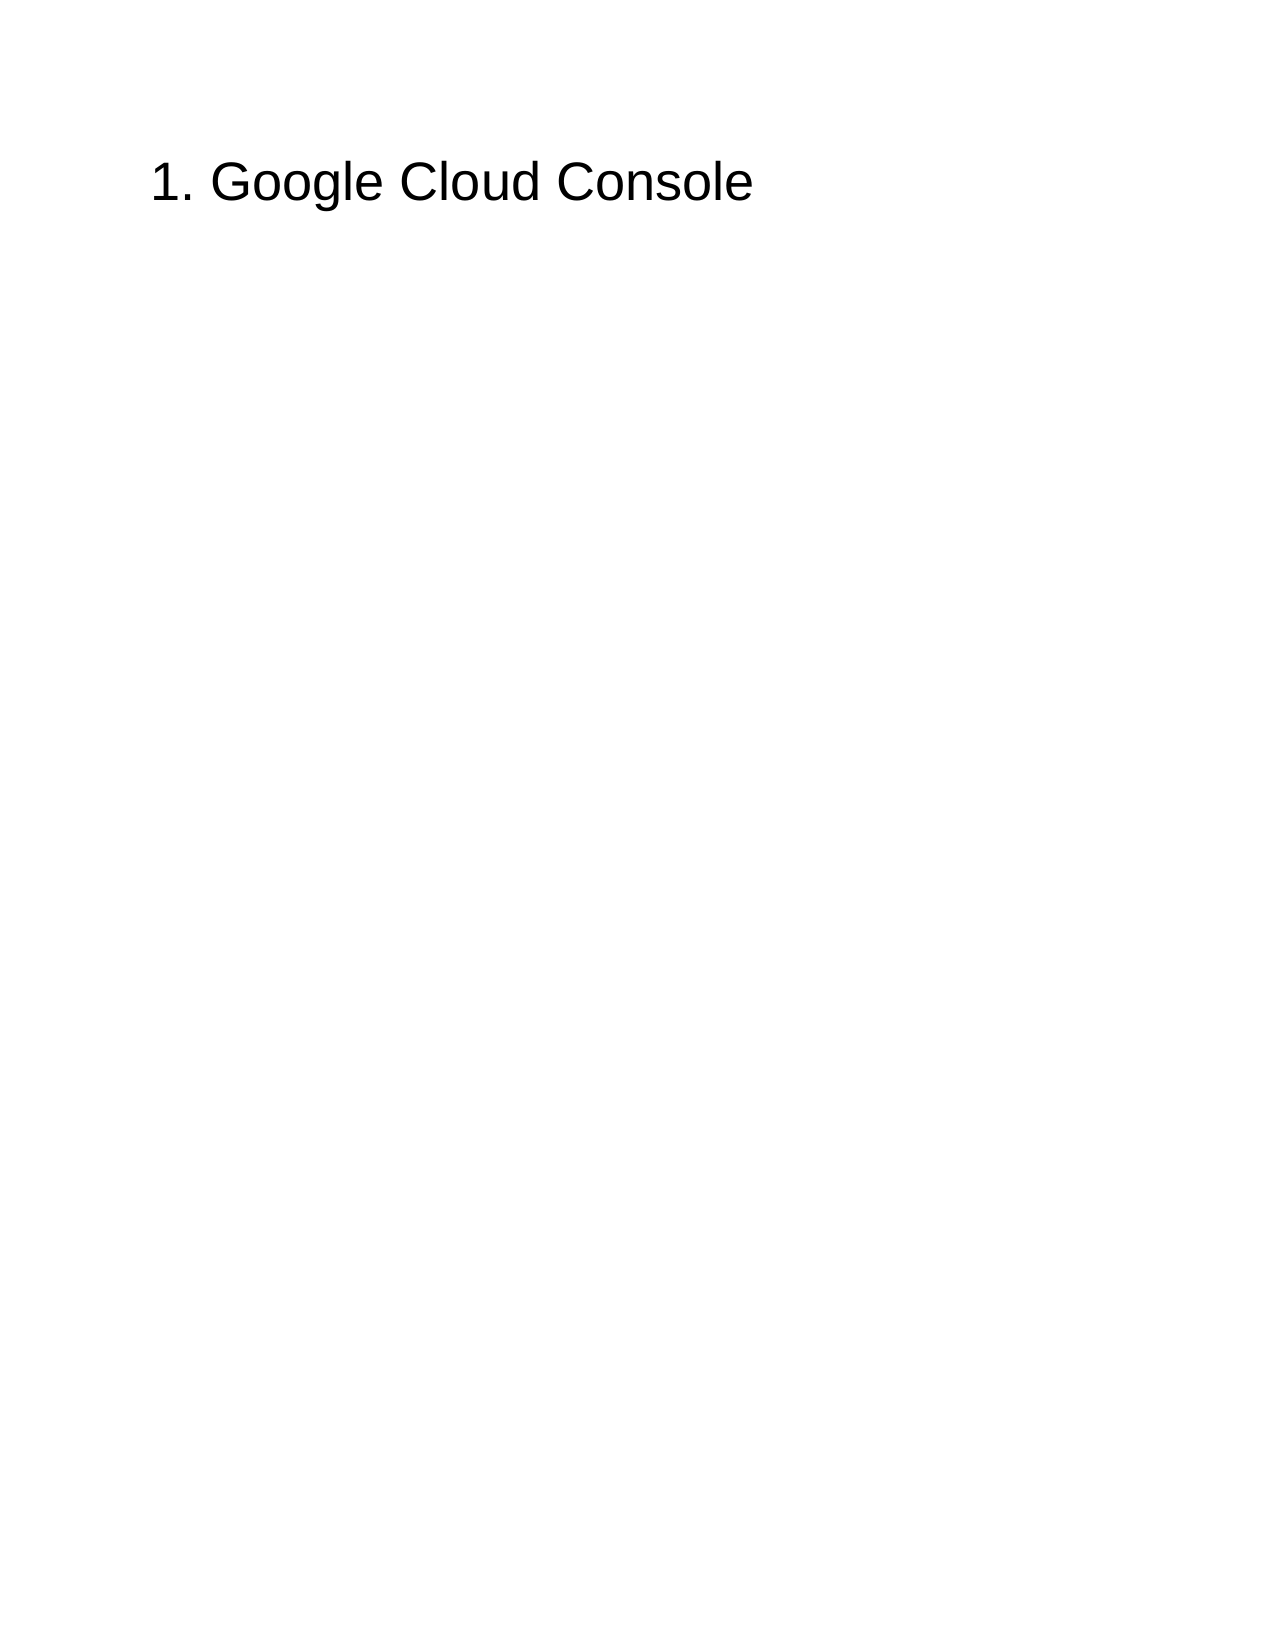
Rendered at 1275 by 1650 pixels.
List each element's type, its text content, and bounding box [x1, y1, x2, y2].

title 1. Google Cloud Console [150, 150, 1125, 212]
